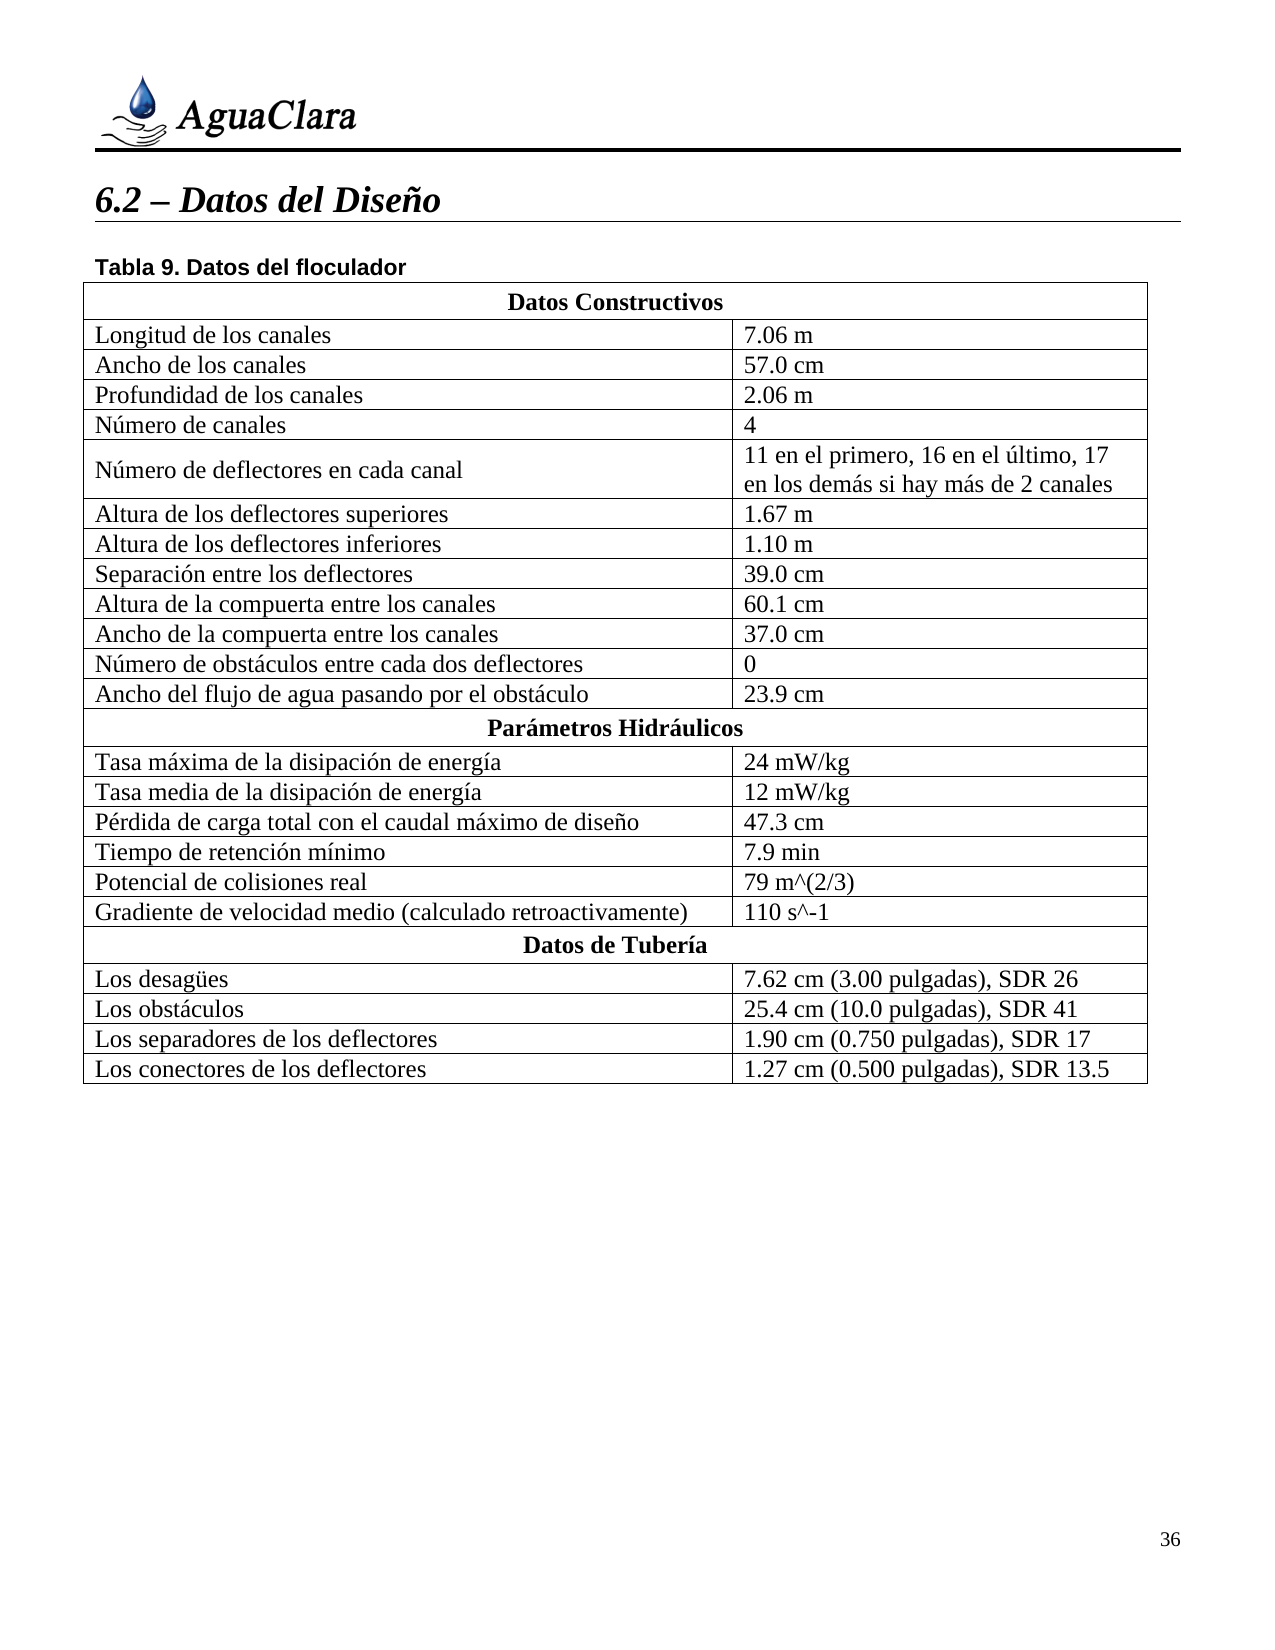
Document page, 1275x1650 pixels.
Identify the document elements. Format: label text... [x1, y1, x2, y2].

table_cell 39.0 cm [733, 559, 1147, 588]
table_cell Número de canales [84, 410, 732, 439]
table_cell Gradiente de velocidad medio (calculado retroactivamente) [84, 897, 732, 926]
table_cell Tasa máxima de la disipación de energía [84, 747, 732, 776]
table_cell 47.3 cm [733, 807, 1147, 836]
table_cell Altura de los deflectores superiores [84, 499, 732, 528]
table_cell Tasa media de la disipación de energía [84, 777, 732, 806]
table_cell Tiempo de retención mínimo [84, 837, 732, 866]
table_cell 7.62 cm (3.00 pulgadas), SDR 26 [733, 964, 1147, 993]
table_cell Número de obstáculos entre cada dos deflectores [84, 649, 732, 678]
table_cell 7.9 min [733, 837, 1147, 866]
table_cell 7.06 m [733, 320, 1147, 349]
table_cell 25.4 cm (10.0 pulgadas), SDR 41 [733, 994, 1147, 1023]
table_cell Los desagües [84, 964, 732, 993]
table_cell Potencial de colisiones real [84, 867, 732, 896]
table_cell Parámetros Hidráulicos [84, 709, 1147, 746]
picture [94, 75, 373, 148]
table_cell 23.9 cm [733, 679, 1147, 708]
table_cell 2.06 m [733, 380, 1147, 409]
table_header Datos Constructivos [84, 283, 1147, 319]
table_cell Pérdida de carga total con el caudal máximo de diseño [84, 807, 732, 836]
subtitle – Datos del Diseño [94, 177, 1181, 222]
table_cell Longitud de los canales [84, 320, 732, 349]
table_cell 1.90 cm (0.750 pulgadas), SDR 17 [733, 1024, 1147, 1053]
table_cell 11 en el primero, 16 en el último, 17 en los demás si hay más de 2 canales [733, 440, 1147, 498]
text Tabla 9. Datos del floculador [94, 253, 1181, 280]
table_cell Los separadores de los deflectores [84, 1024, 732, 1053]
table_cell Número de deflectores en cada canal [84, 440, 732, 498]
table_cell Altura de la compuerta entre los canales [84, 589, 732, 618]
table_cell 1.27 cm (0.500 pulgadas), SDR 13.5 [733, 1054, 1147, 1083]
table_cell 24 mW/kg [733, 747, 1147, 776]
table_cell Los conectores de los deflectores [84, 1054, 732, 1083]
table_cell Ancho de los canales [84, 350, 732, 379]
table_cell 4 [733, 410, 1147, 439]
table_cell 12 mW/kg [733, 777, 1147, 806]
table_cell 1.10 m [733, 529, 1147, 558]
table_cell Separación entre los deflectores [84, 559, 732, 588]
table_cell Datos de Tubería [84, 927, 1147, 963]
table_cell 110 s^-1 [733, 897, 1147, 926]
table_cell Ancho del flujo de agua pasando por el obstáculo [84, 679, 732, 708]
table_cell 57.0 cm [733, 350, 1147, 379]
table_cell 79 m^(2/3) [733, 867, 1147, 896]
table_cell Ancho de la compuerta entre los canales [84, 619, 732, 648]
table_cell Altura de los deflectores inferiores [84, 529, 732, 558]
table_cell 60.1 cm [733, 589, 1147, 618]
table_cell 37.0 cm [733, 619, 1147, 648]
table_cell Los obstáculos [84, 994, 732, 1023]
table_cell 1.67 m [733, 499, 1147, 528]
table_cell Profundidad de los canales [84, 380, 732, 409]
table_cell 0 [733, 649, 1147, 678]
